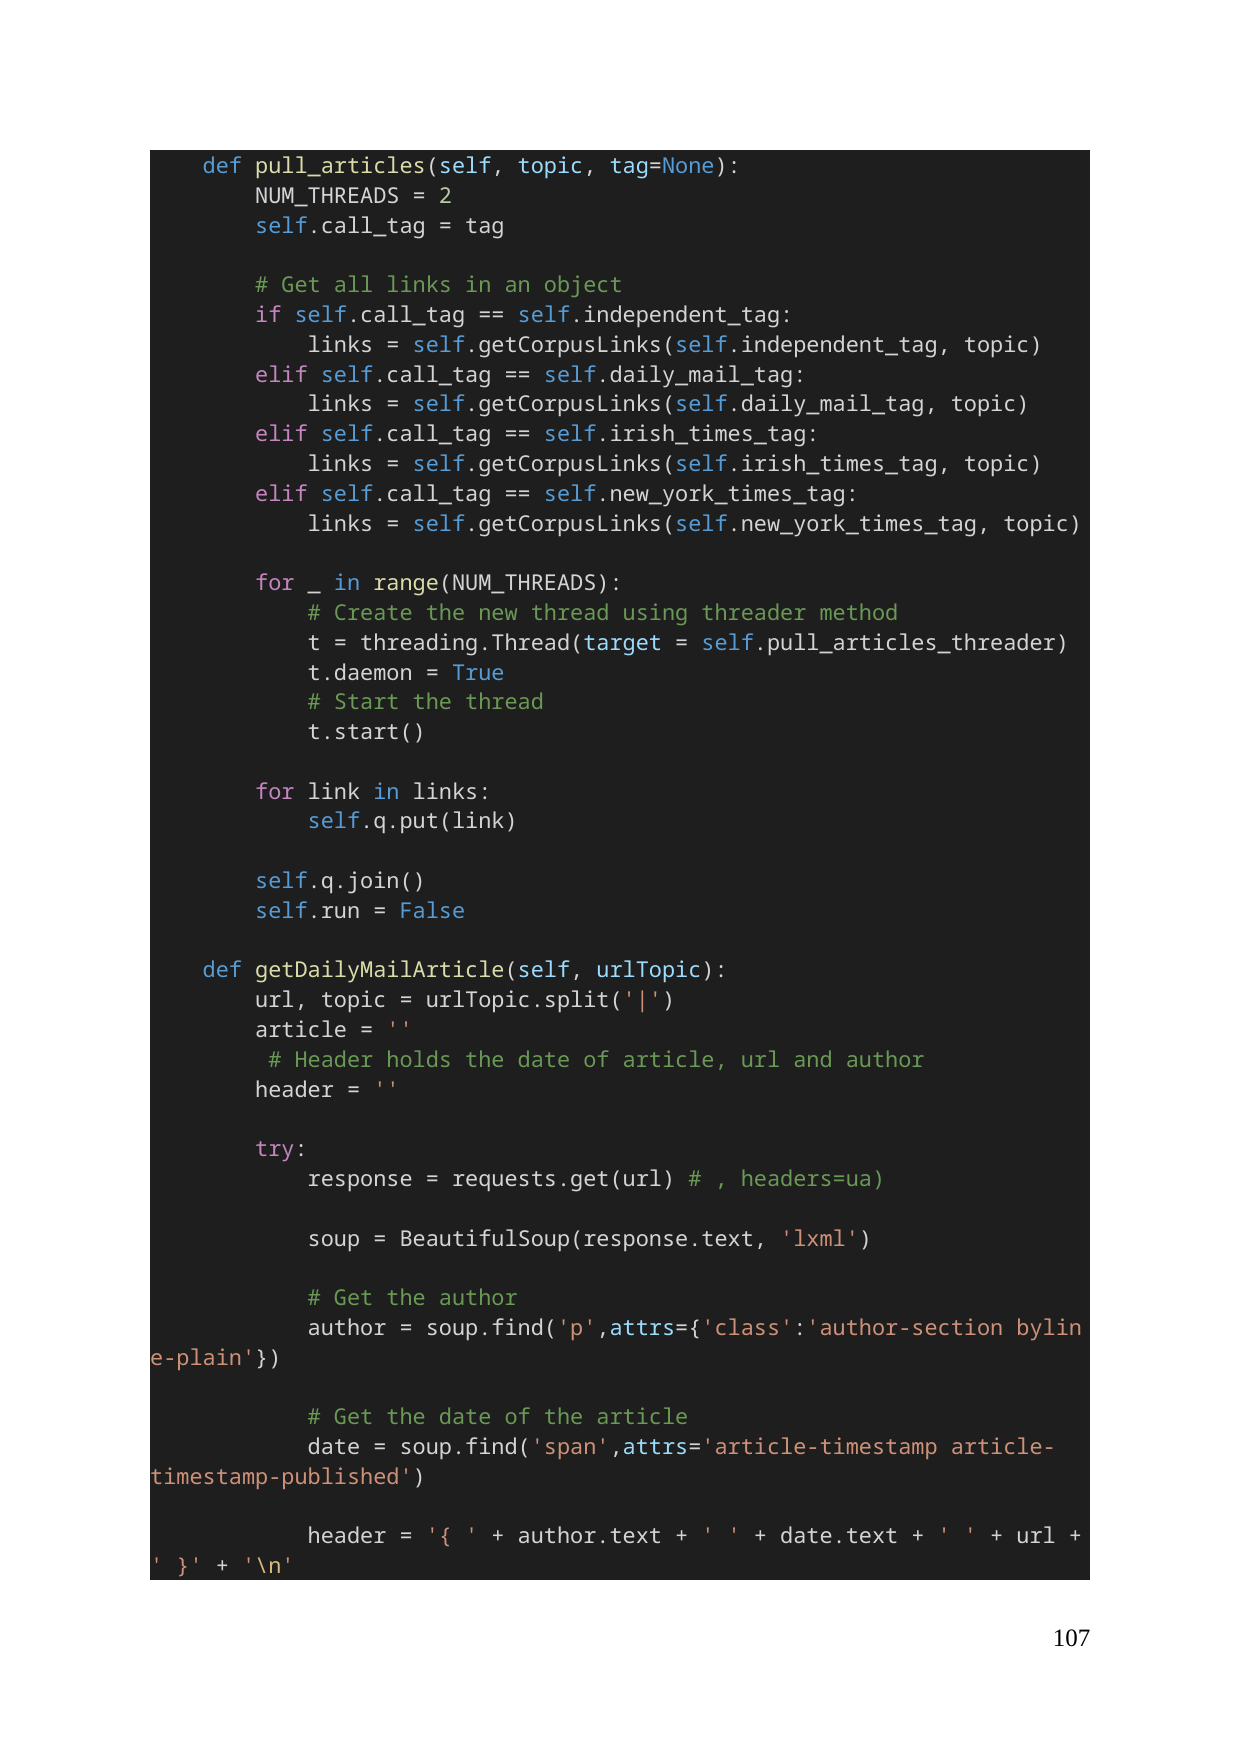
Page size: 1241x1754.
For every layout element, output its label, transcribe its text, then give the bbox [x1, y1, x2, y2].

text NUM_THREADS = 2 [150, 180, 1090, 209]
text self.q.put(link) [150, 805, 1090, 835]
text if self.call_tag == self.independent_tag: [150, 299, 1090, 329]
text self.run = False [150, 895, 1090, 924]
text soup = BeautifulSoup(response.text, 'lxml') [150, 1222, 1090, 1252]
text links = self.getCorpusLinks(self.daily_mail_tag, topic) [150, 388, 1090, 418]
text elif self.call_tag == self.irish_times_tag: [150, 418, 1090, 448]
text header = '' [150, 1073, 1090, 1103]
text try: [150, 1133, 1090, 1163]
text response = requests.get(url) # , headers=ua) [150, 1163, 1090, 1193]
text date = soup.find('span',attrs='article-timestamp article-timestamp-published') [150, 1431, 1090, 1491]
text links = self.getCorpusLinks(self.irish_times_tag, topic) [150, 448, 1090, 478]
text header = '{ ' + author.text + ' ' + date.text + ' ' + url + ' }' + '\n' [150, 1520, 1090, 1580]
text def getDailyMailArticle(self, urlTopic): [150, 954, 1090, 984]
text links = self.getCorpusLinks(self.independent_tag, topic) [150, 329, 1090, 358]
text def pull_articles(self, topic, tag=None): [150, 150, 1090, 180]
text # Start the thread [150, 686, 1090, 716]
text # Create the new thread using threader method [150, 597, 1090, 627]
text t.start() [150, 716, 1090, 746]
text t.daemon = True [150, 656, 1090, 686]
text for _ in range(NUM_THREADS): [150, 567, 1090, 597]
text # Get the date of the article [150, 1401, 1090, 1431]
text # Get the author [150, 1282, 1090, 1312]
text # Get all links in an object [150, 269, 1090, 299]
text elif self.call_tag == self.daily_mail_tag: [150, 358, 1090, 388]
text t = threading.Thread(target = self.pull_articles_threader) [150, 627, 1090, 656]
text elif self.call_tag == self.new_york_times_tag: [150, 478, 1090, 507]
text self.q.join() [150, 865, 1090, 895]
text # Header holds the date of article, url and author [150, 1044, 1090, 1073]
text url, topic = urlTopic.split('|') [150, 984, 1090, 1014]
text self.call_tag = tag [150, 209, 1090, 239]
text links = self.getCorpusLinks(self.new_york_times_tag, topic) [150, 507, 1090, 537]
text author = soup.find('p',attrs={'class':'author-section byline-plain'}) [150, 1312, 1090, 1371]
text for link in links: [150, 776, 1090, 805]
text article = '' [150, 1014, 1090, 1044]
